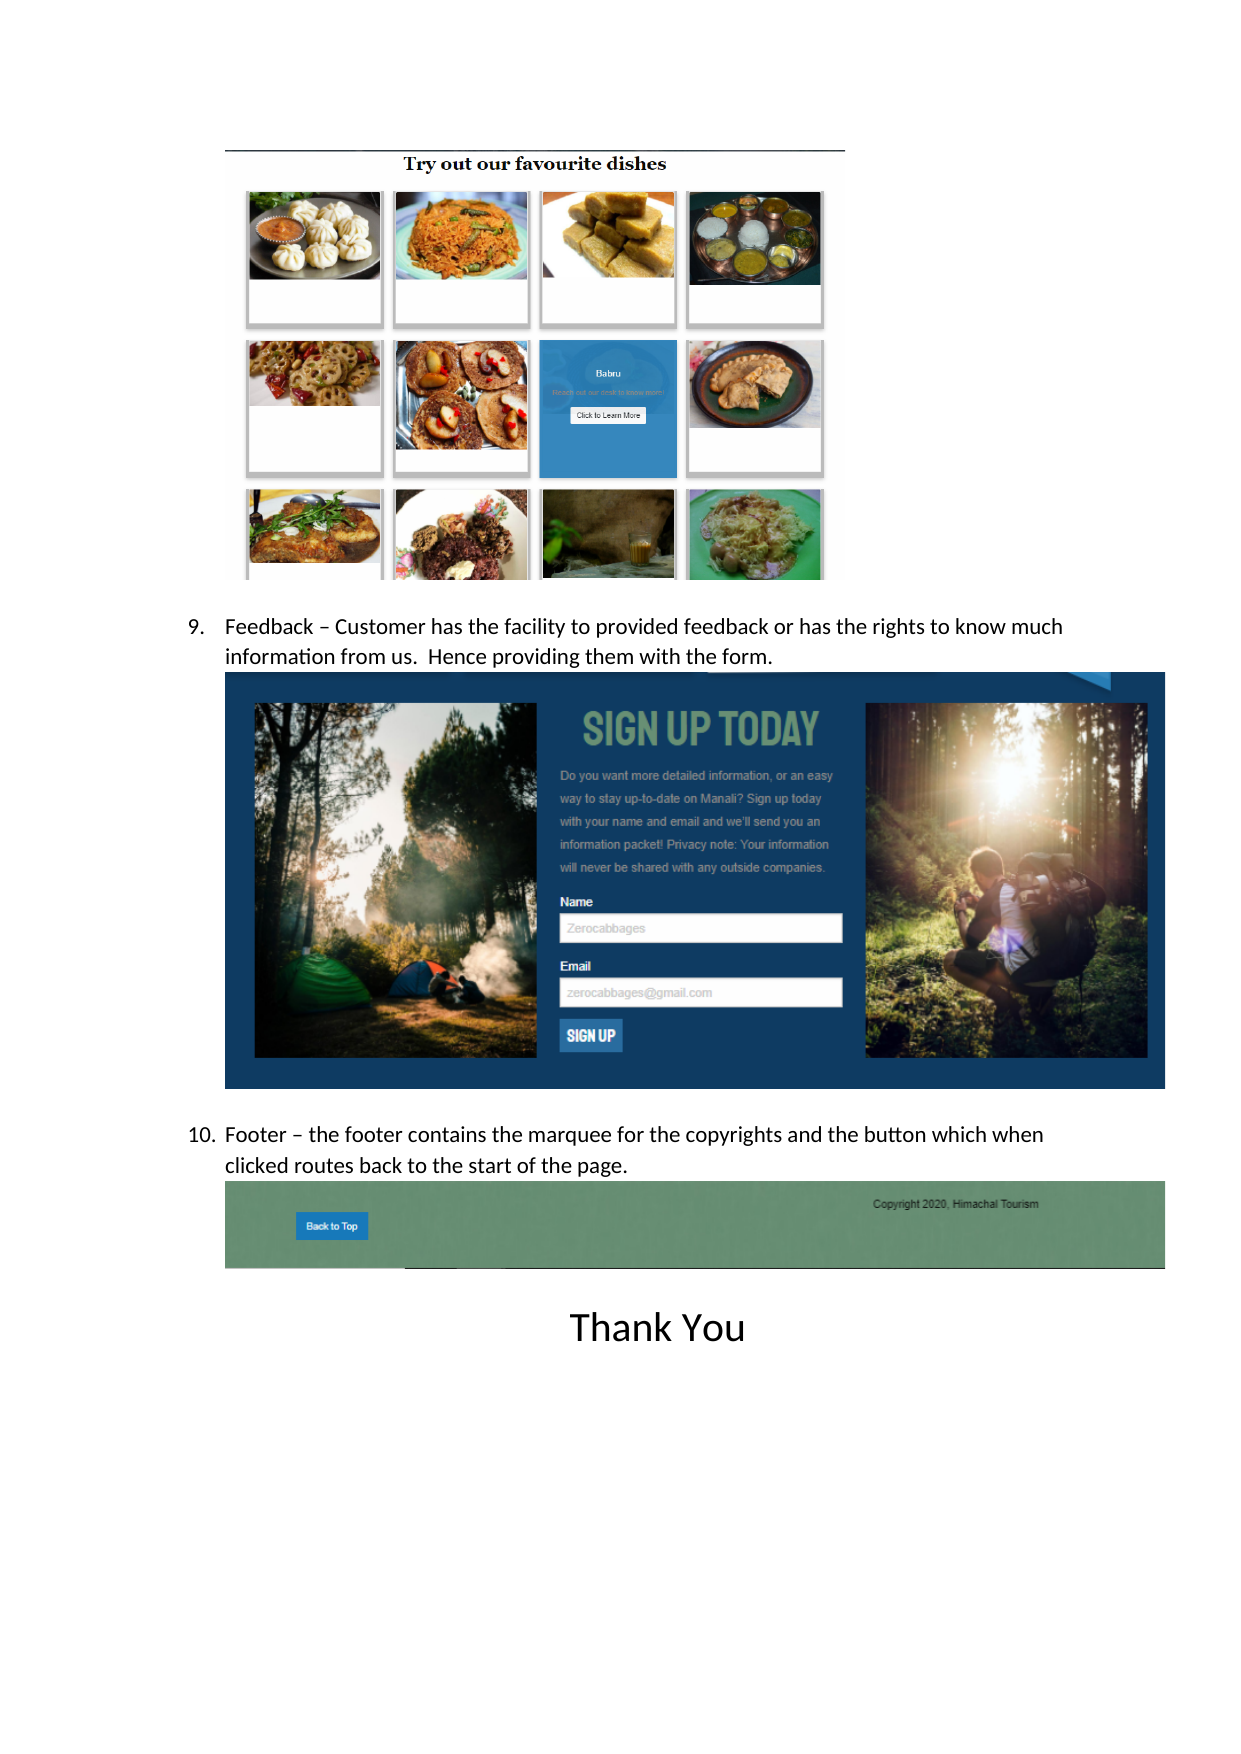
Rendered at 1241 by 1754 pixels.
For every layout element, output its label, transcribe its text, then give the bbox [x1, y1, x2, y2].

list Thank You [225, 1301, 1090, 1352]
picture [225, 672, 1166, 1089]
picture [225, 1181, 1166, 1269]
picture [225, 150, 846, 580]
list Feedback – Customer has the facility to provided feedback or has the rights to know much information from us. Hence providing them with the form. [187, 612, 1090, 670]
list Footer – the footer contains the marquee for the copyrights and the button which when clicked routes back to the start of the page. [187, 1121, 1090, 1179]
